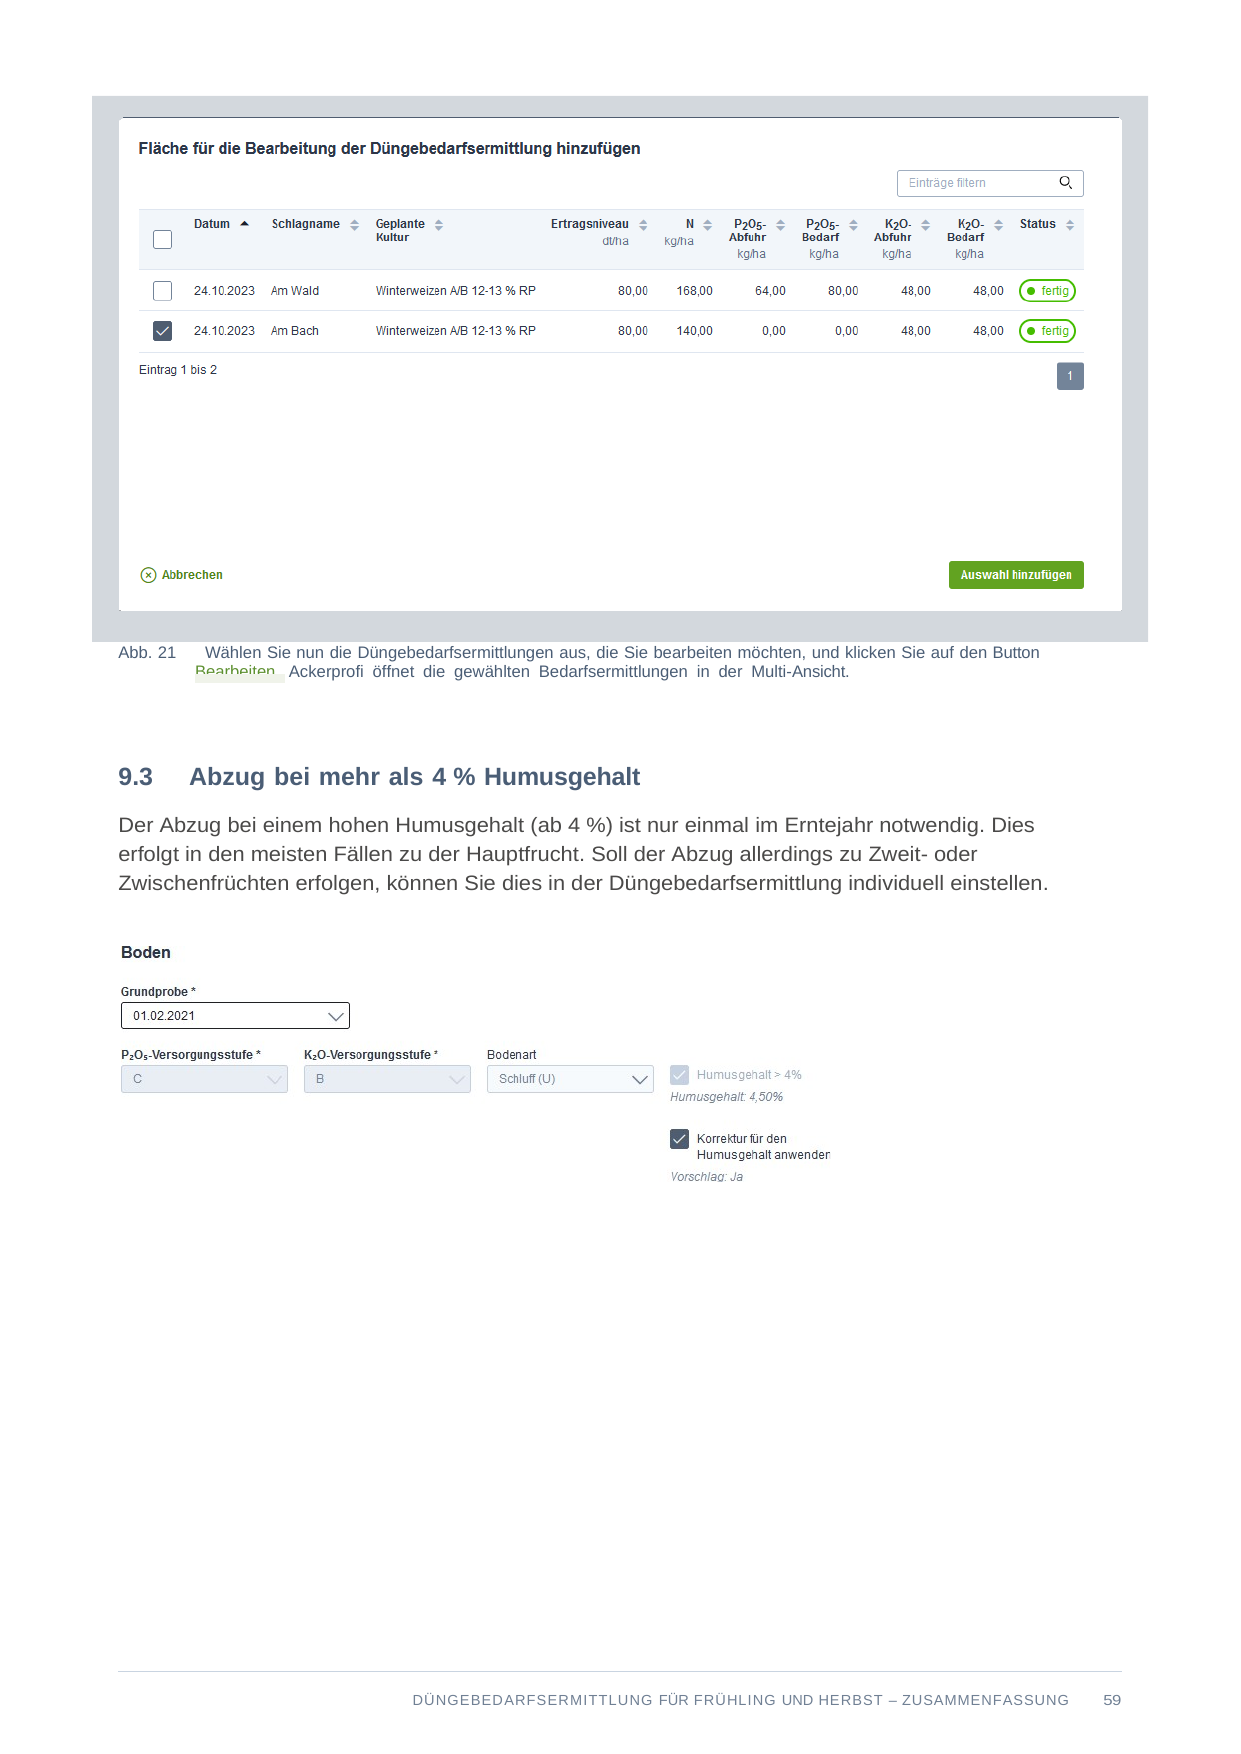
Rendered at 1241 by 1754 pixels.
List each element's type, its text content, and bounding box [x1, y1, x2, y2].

subtitle Abzug bei mehr als 4 % Humusgehalt [118, 762, 1240, 791]
text Der Abzug bei einem hohen Humusgehalt (ab 4 %) ist nur einmal im Erntejahr notwendig. Dies erfolgt in den meisten Fällen zu der Hauptfrucht. Soll der Abzug allerdings zu Zweit- oder Zwischenfrüchten erfolgen, können Sie dies in der Düngebedarfsermittlung individuell einstellen. [118, 813, 1081, 894]
text Abb. 21 Wählen Sie nun die Düngebedarfsermittlungen aus, die Sie bearbeiten möchten, und klicken Sie auf den Button [118, 643, 1240, 662]
text Bearbeiten. Ackerprofi öffnet die gewählten Bedarfsermittlungen in der Multi-Ansicht. [195, 662, 1240, 681]
picture [121, 946, 831, 1182]
picture [118, 115, 1122, 611]
